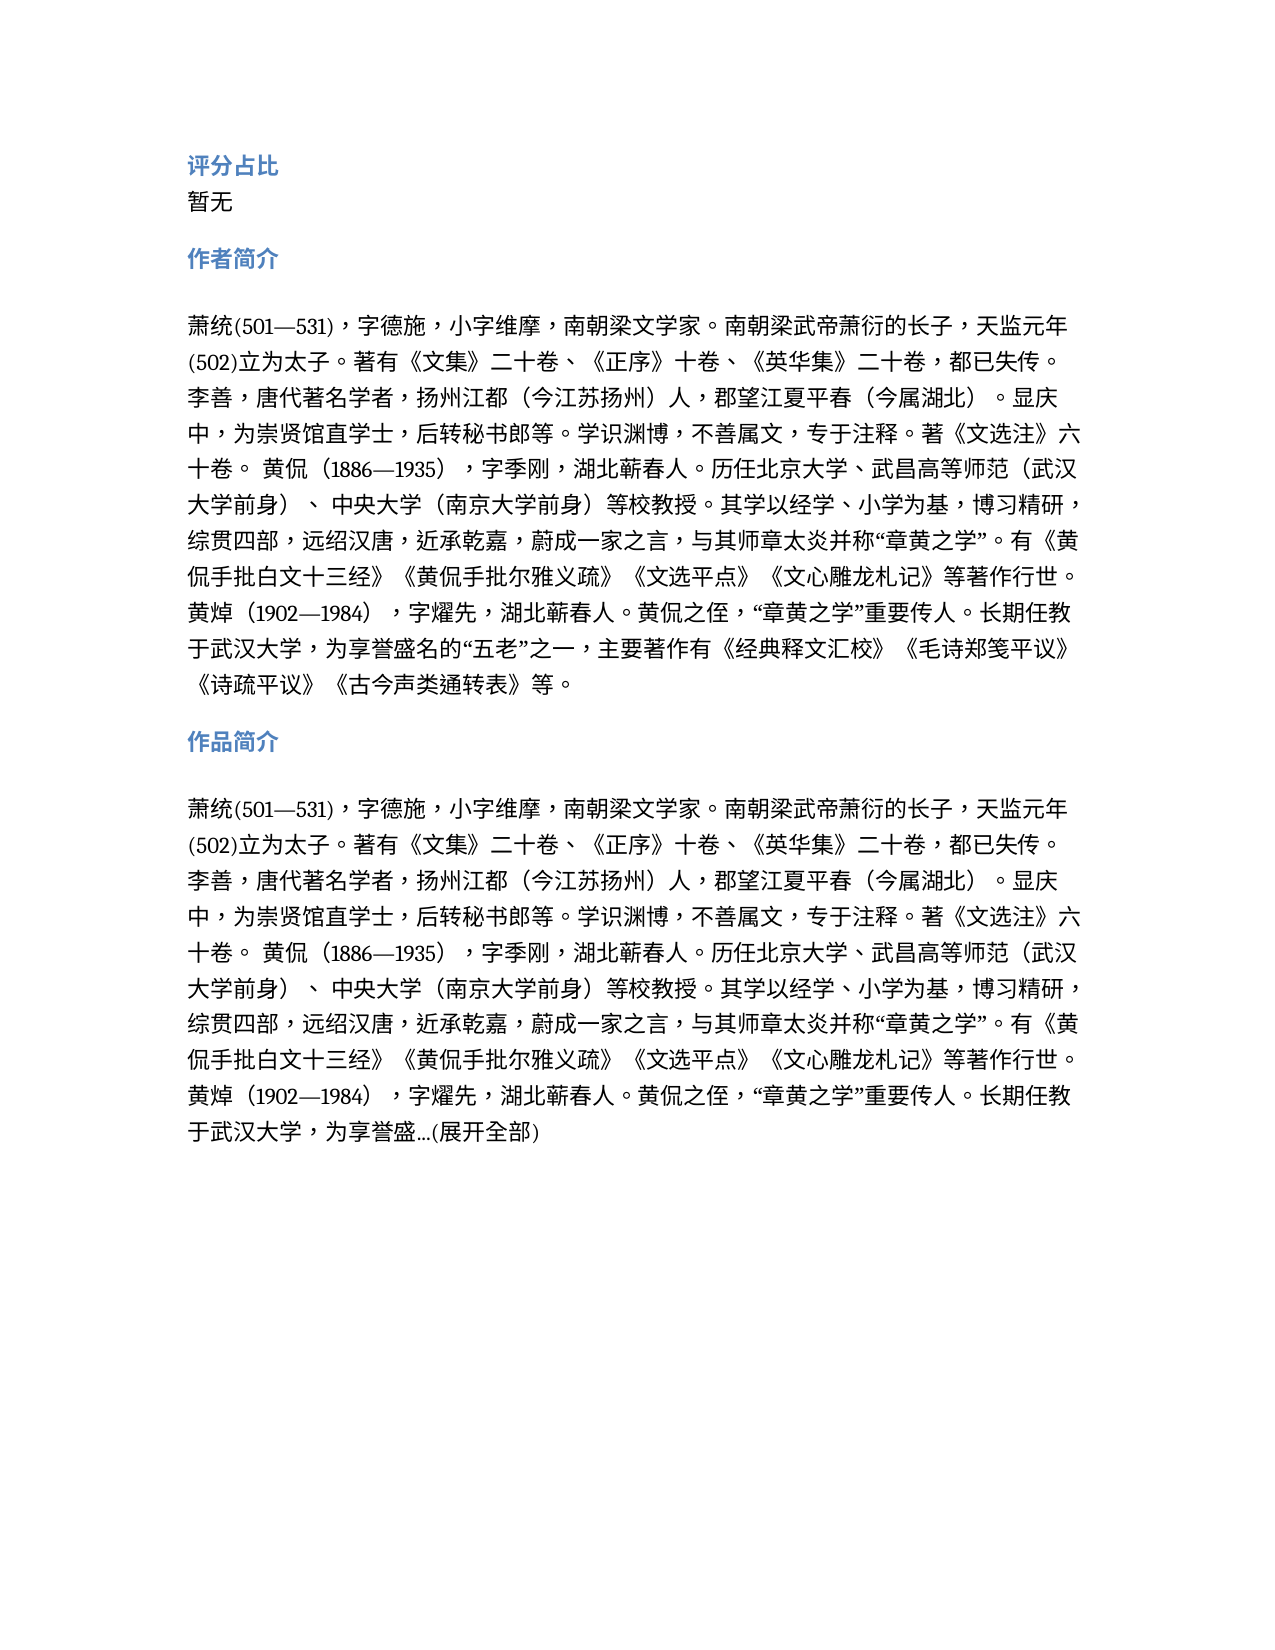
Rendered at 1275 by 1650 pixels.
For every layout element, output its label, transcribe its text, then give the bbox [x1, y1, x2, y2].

subtitle 作者简介 [187, 243, 1087, 274]
subtitle 评分占比 [187, 150, 1087, 181]
text 暂无 [187, 186, 1087, 217]
text 萧统(501—531)，字德施，小字维摩，南朝梁文学家。南朝梁武帝萧衍的长子，天监元年(502)立为太子。著有《文集》二十卷、《正序》十卷、《英华集》二十卷，都已失传。 李善，唐代著名学者，扬州江都（今江苏扬州）人，郡望江夏平春（今属湖北）。显庆中，为崇贤馆直学士，后转秘书郎等。学识渊博，不善属文，专于注释。著《文选注》六十卷。 黄侃（1886—1935），字季刚，湖北蕲春人。历任北京大学、武昌高等师范（武汉大学前身）、 中央大学（南京大学前身）等校教授。其学以经学、小学为基，博习精研，综贯四部，远绍汉唐，近承乾嘉，蔚成一家之言，与其师章太炎并称“章黄之学”。有《黄侃手批白文十三经》《黄侃手批尔雅义疏》《文选平点》《文心雕龙札记》等著作行世。 黄焯（1902—1984），字燿先，湖北蕲春人。黄侃之侄，“章黄之学”重要传人。长期任教于武汉大学，为享誉盛...(展开全部) [187, 762, 1087, 1147]
text 萧统(501—531)，字德施，小字维摩，南朝梁文学家。南朝梁武帝萧衍的长子，天监元年(502)立为太子。著有《文集》二十卷、《正序》十卷、《英华集》二十卷，都已失传。 李善，唐代著名学者，扬州江都（今江苏扬州）人，郡望江夏平春（今属湖北）。显庆中，为崇贤馆直学士，后转秘书郎等。学识渊博，不善属文，专于注释。著《文选注》六十卷。 黄侃（1886—1935），字季刚，湖北蕲春人。历任北京大学、武昌高等师范（武汉大学前身）、 中央大学（南京大学前身）等校教授。其学以经学、小学为基，博习精研，综贯四部，远绍汉唐，近承乾嘉，蔚成一家之言，与其师章太炎并称“章黄之学”。有《黄侃手批白文十三经》《黄侃手批尔雅义疏》《文选平点》《文心雕龙札记》等著作行世。 黄焯（1902—1984），字燿先，湖北蕲春人。黄侃之侄，“章黄之学”重要传人。长期任教于武汉大学，为享誉盛名的“五老”之一，主要著作有《经典释文汇校》《毛诗郑笺平议》《诗疏平议》《古今声类通转表》等。 [187, 279, 1087, 700]
subtitle 作品简介 [187, 726, 1087, 757]
